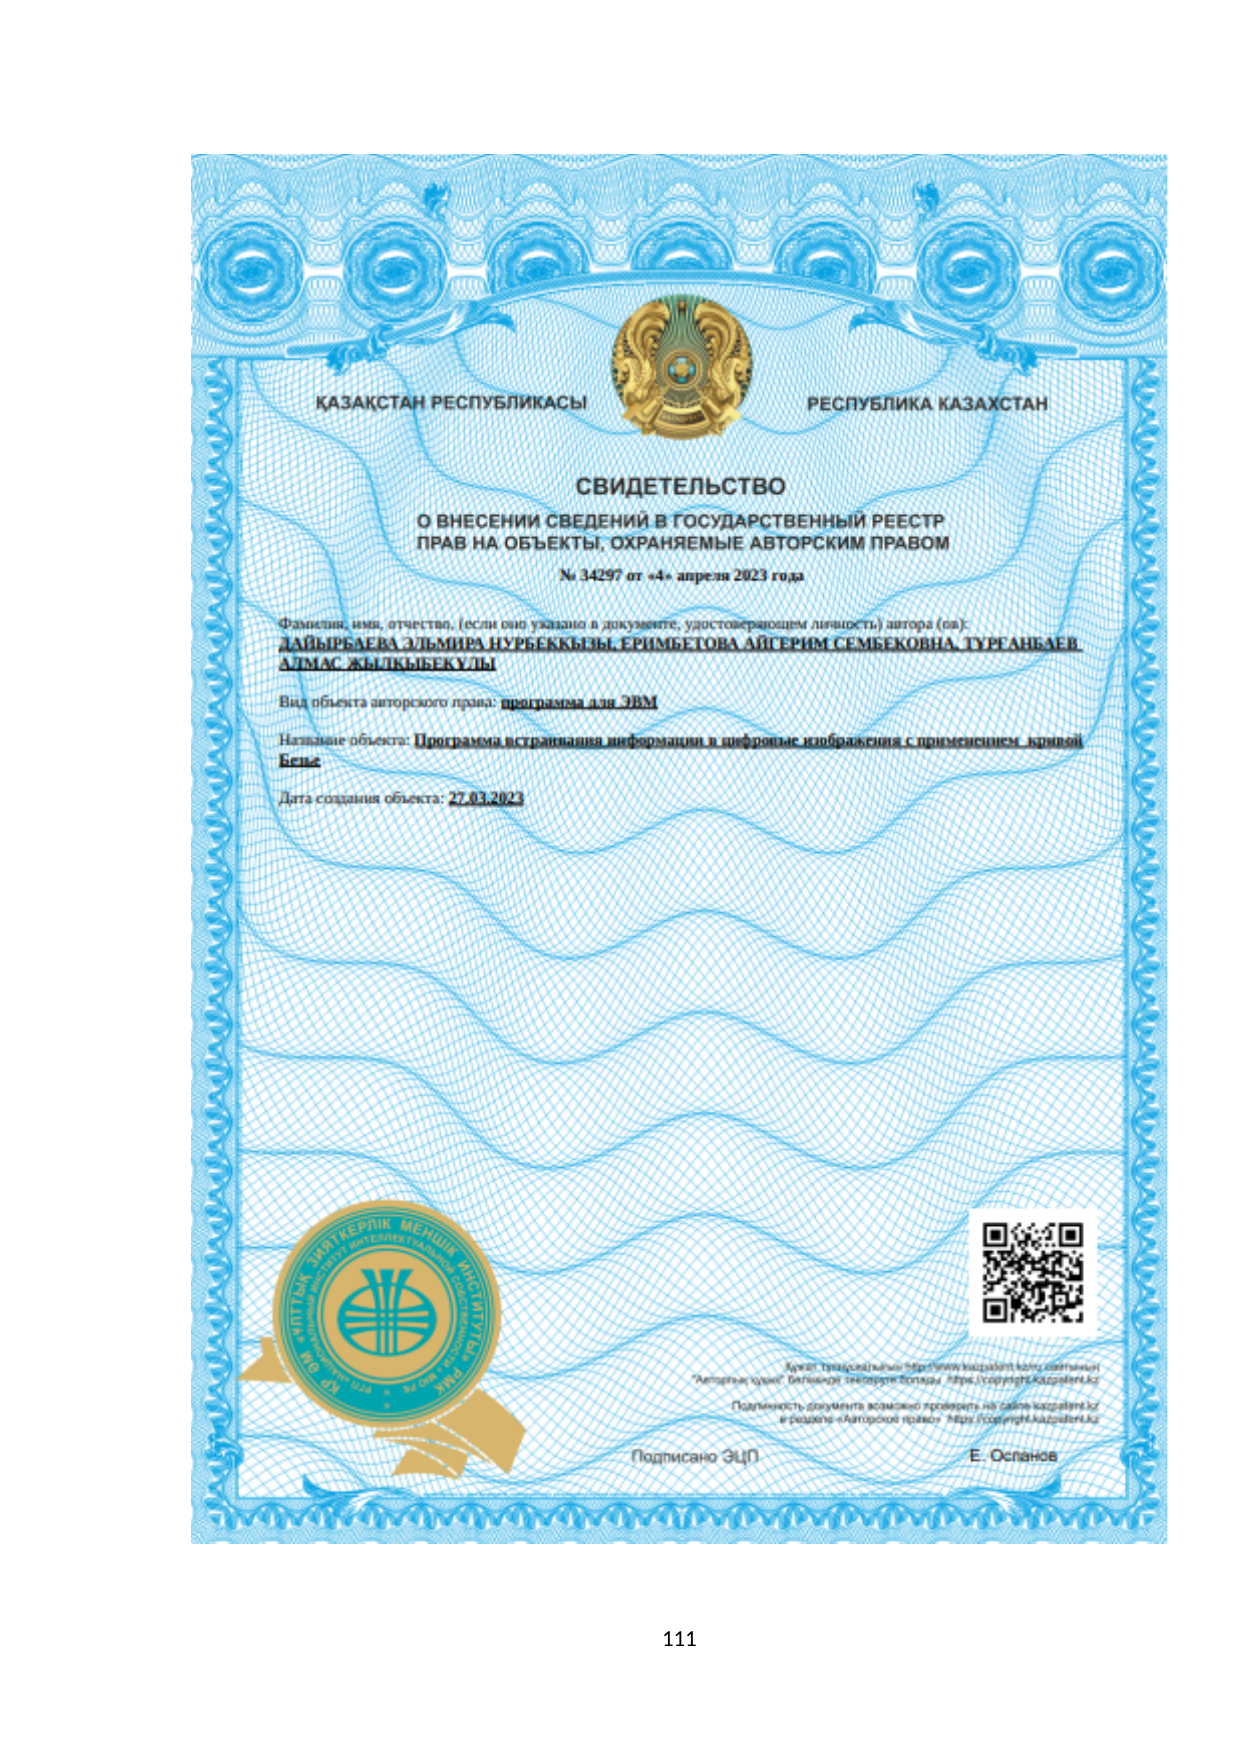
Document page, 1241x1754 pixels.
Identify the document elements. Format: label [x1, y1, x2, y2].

picture [191, 154, 1168, 1544]
